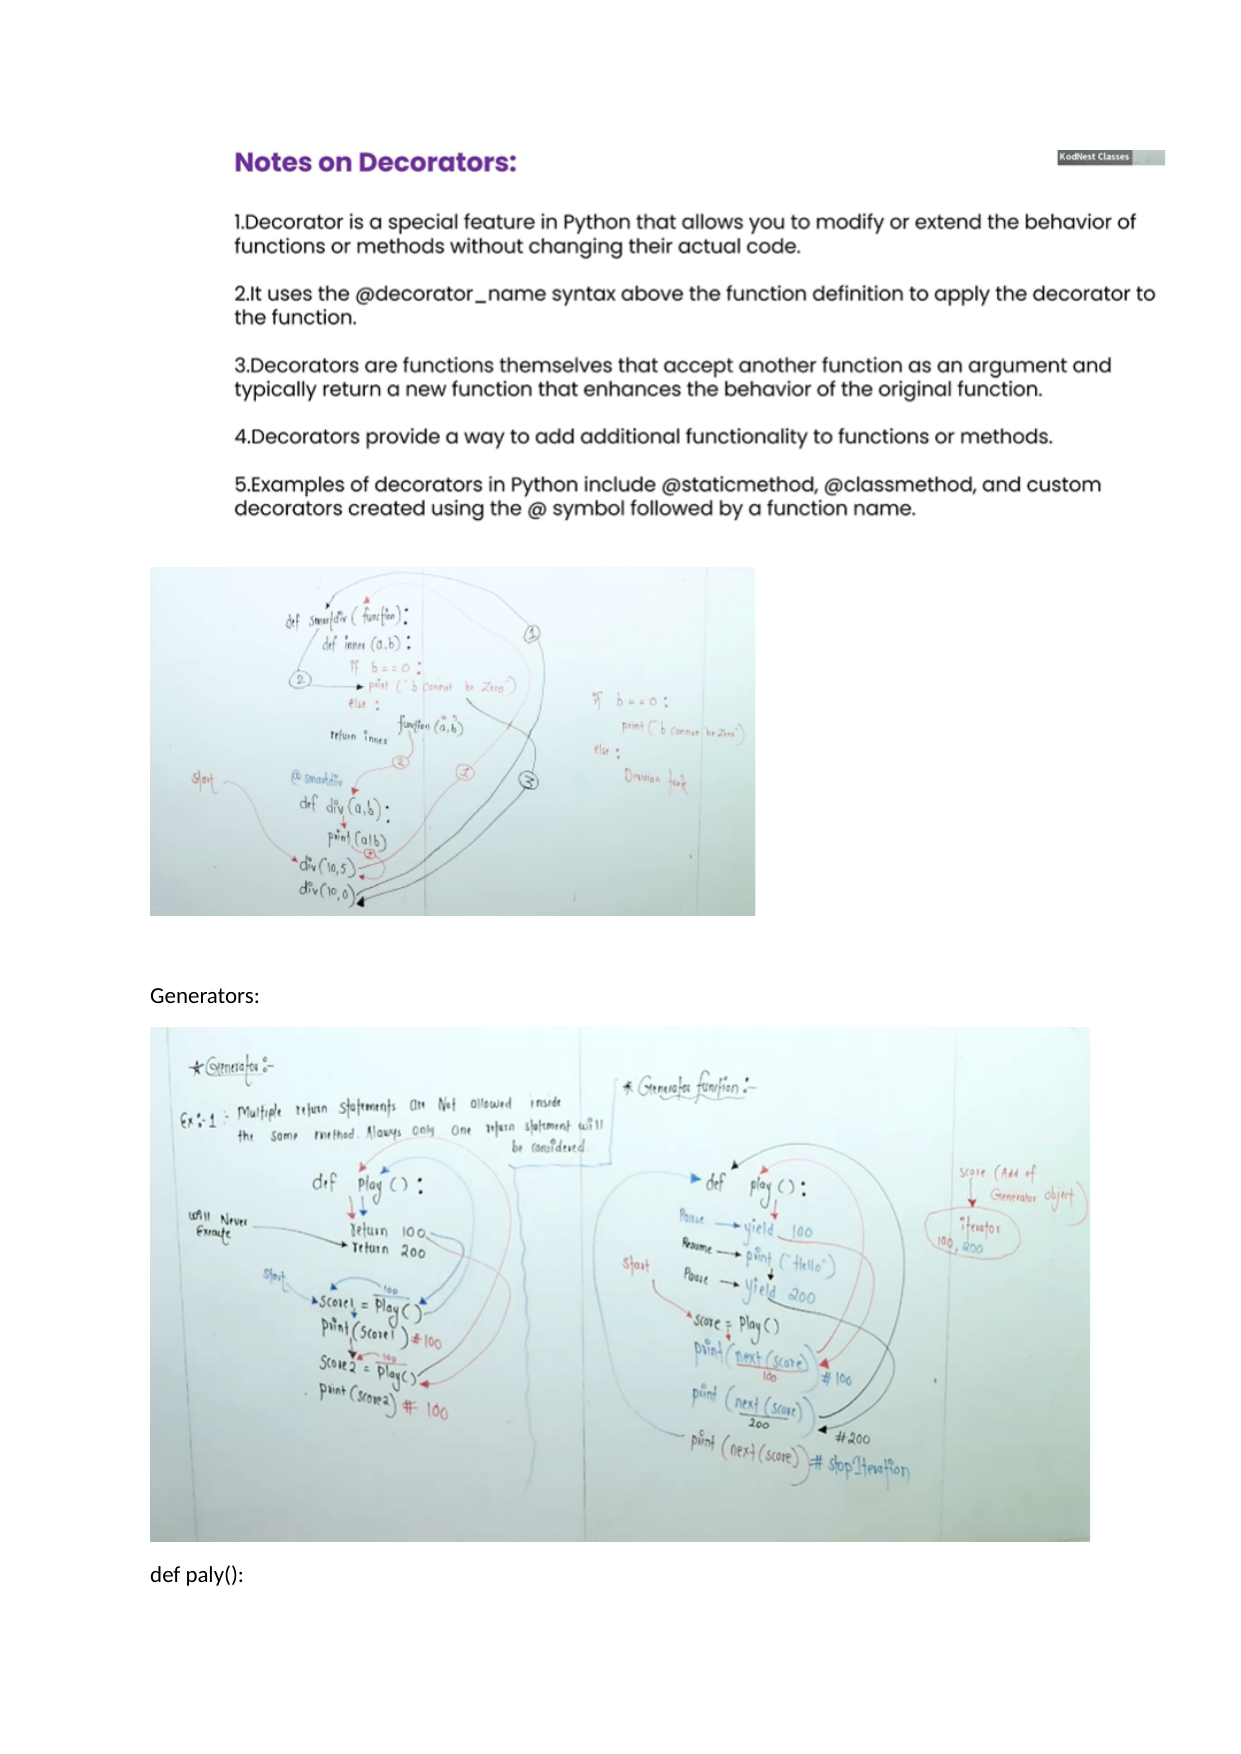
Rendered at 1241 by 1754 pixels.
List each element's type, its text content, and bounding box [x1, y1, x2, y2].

text Generators: [150, 981, 1090, 1009]
text def paly(): [150, 1560, 1090, 1588]
picture [150, 567, 756, 916]
picture [225, 150, 1166, 549]
picture [150, 1027, 1091, 1542]
